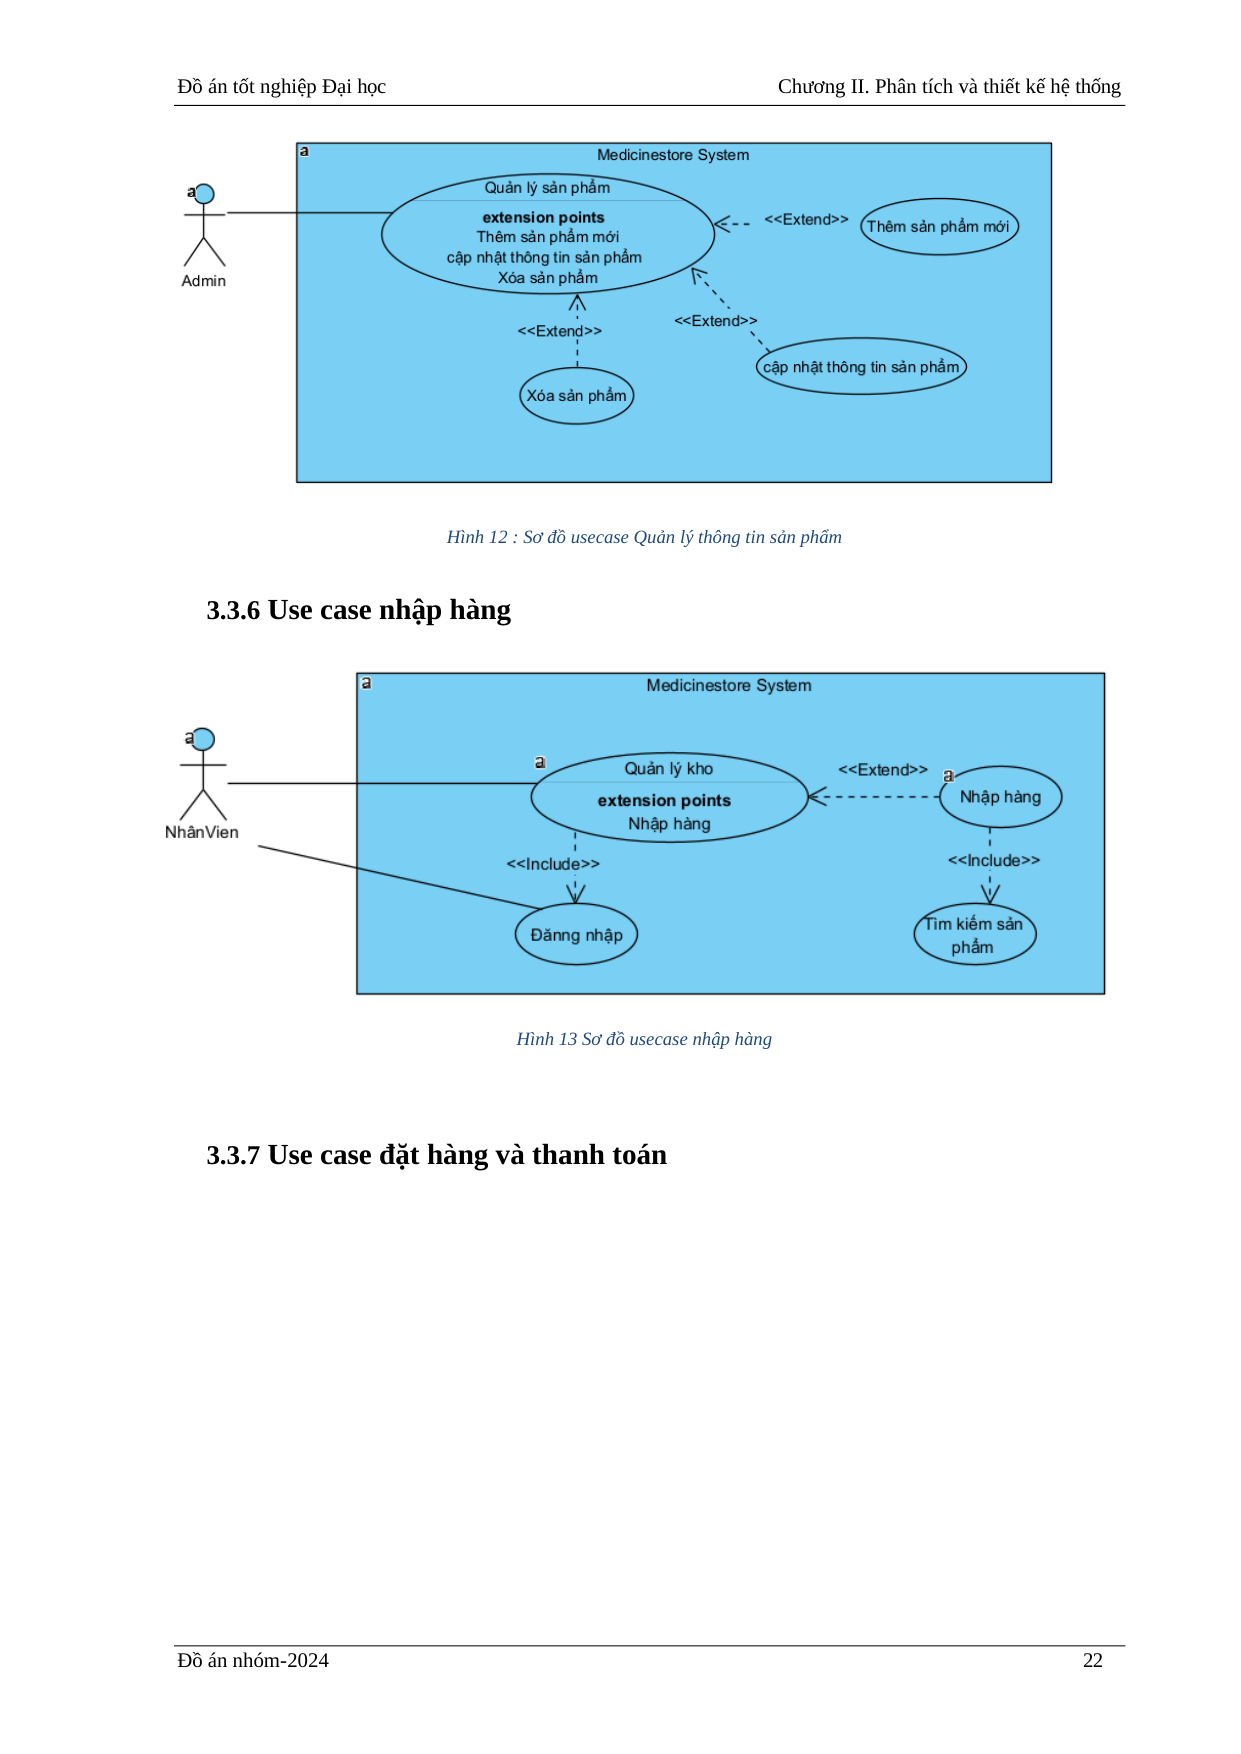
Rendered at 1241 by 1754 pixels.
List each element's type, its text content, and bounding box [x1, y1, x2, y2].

text Hình 13 Sơ đồ usecase nhập hàng [154, 1029, 1136, 1050]
text Hình 12 : Sơ đồ usecase Quản lý thông tin sản phẩm [154, 526, 1136, 547]
picture [154, 116, 1137, 526]
subtitle Use case đặt hàng và thanh toán [206, 1137, 1136, 1171]
picture [154, 626, 1137, 1029]
subtitle Use case nhập hàng [206, 592, 1136, 626]
